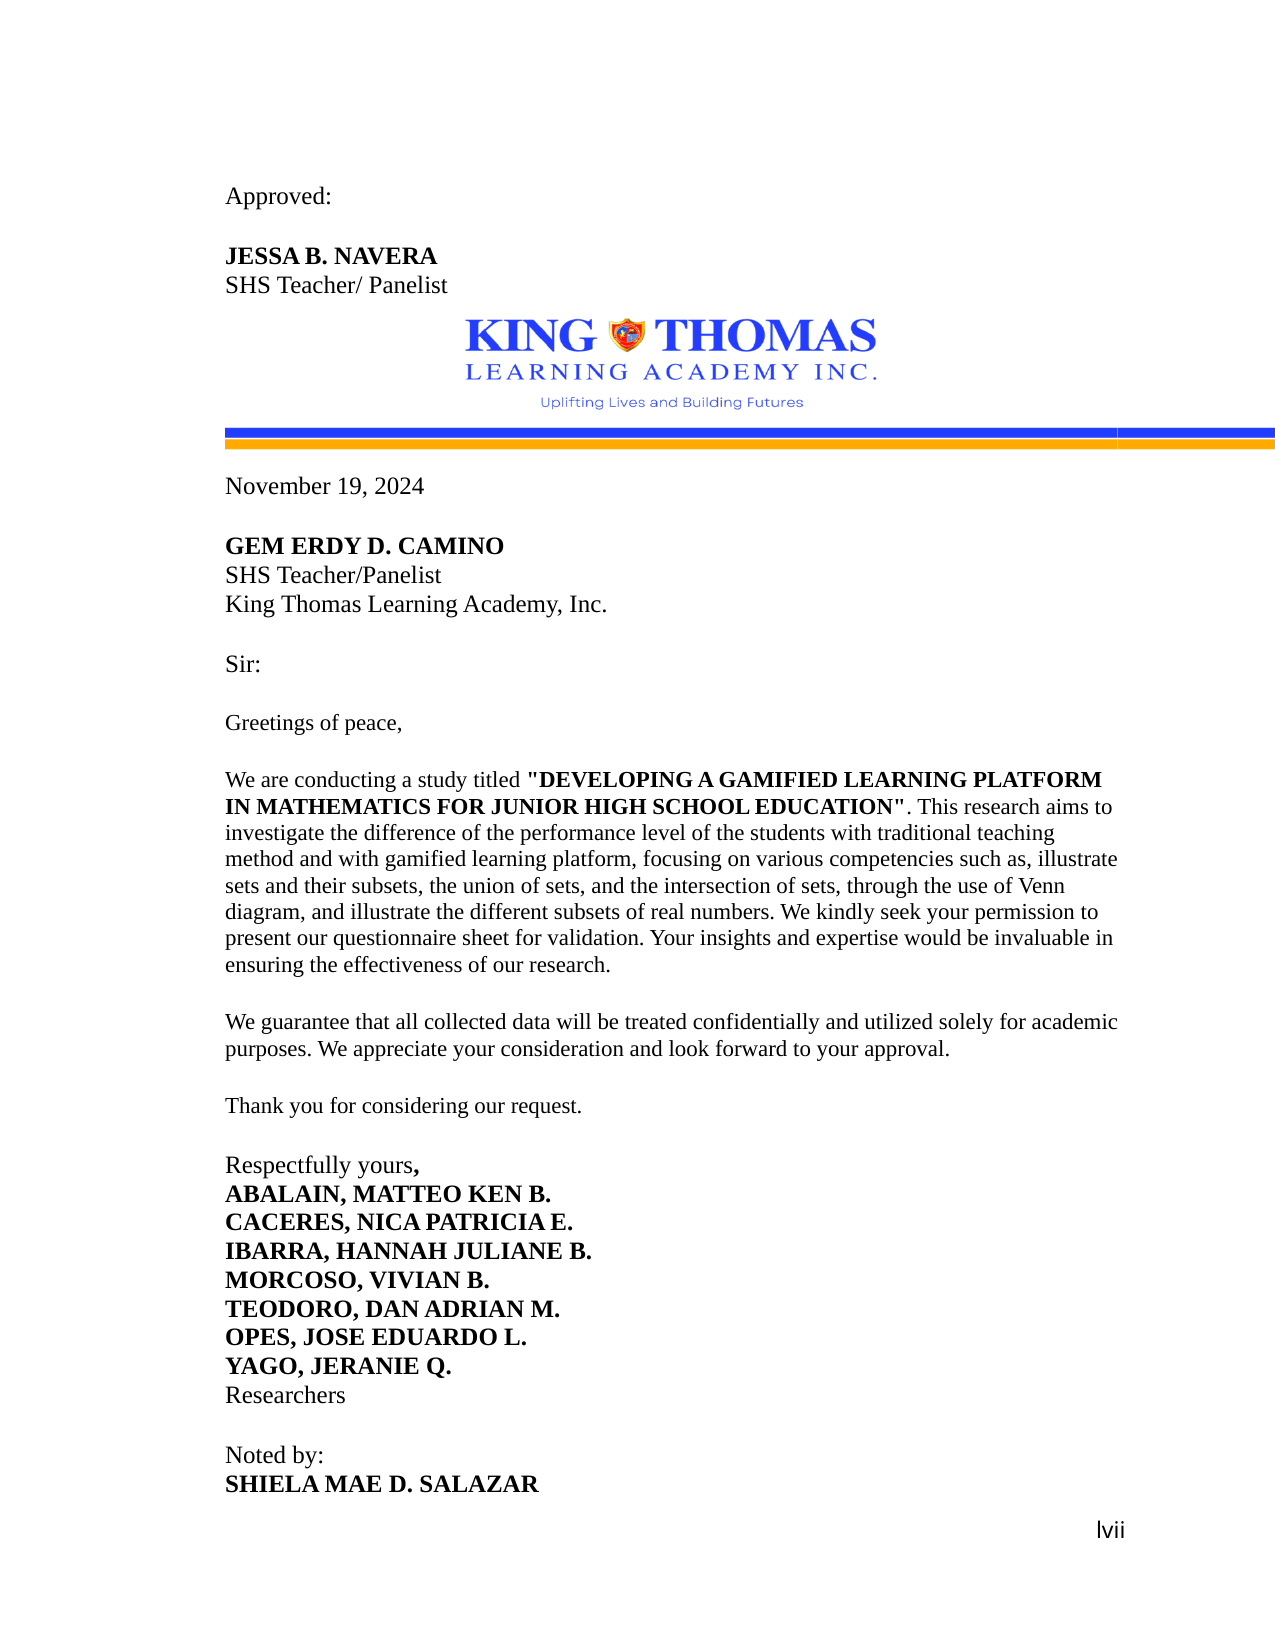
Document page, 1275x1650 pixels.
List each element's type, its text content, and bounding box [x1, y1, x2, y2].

text TEODORO, DAN ADRIAN M. [225, 1294, 1125, 1322]
text YAGO, JERANIE Q. [225, 1351, 1125, 1380]
text SHS Teacher/Panelist [225, 560, 1125, 589]
text King Thomas Learning Academy, Inc. [225, 589, 1125, 617]
text CACERES, NICA PATRICIA E. [225, 1207, 1125, 1236]
text SHIELA MAE D. SALAZAR [225, 1469, 1125, 1497]
text Greetings of peace, [225, 709, 1125, 735]
text SHS Teacher/ Panelist [225, 270, 1125, 298]
text Researchers [225, 1380, 1125, 1409]
text We are conducting a study titled "DEVELOPING A GAMIFIED LEARNING PLATFORM IN MATHEMATICS FOR JUNIOR HIGH SCHOOL EDUCATION". This research aims to investigate the difference of the performance level of the students with traditional teaching method and with gamified learning platform, focusing on various competencies such as, illustrate sets and their subsets, the union of sets, and the intersection of sets, through the use of Venn diagram, and illustrate the different subsets of real numbers. We kindly seek your permission to present our questionnaire sheet for validation. Your insights and expertise would be invaluable in ensuring the effectiveness of our research. [225, 766, 1125, 977]
text JESSA B. NAVERA [225, 241, 1125, 270]
text MORCOSO, VIVIAN B. [225, 1265, 1125, 1294]
text Noted by: [225, 1440, 1125, 1469]
text ABALAIN, MATTEO KEN B. [225, 1179, 1125, 1207]
picture [225, 298, 1275, 456]
text Respectfully yours, [225, 1150, 1125, 1179]
text Approved: [225, 181, 1125, 210]
text IBARRA, HANNAH JULIANE B. [225, 1236, 1125, 1265]
text GEM ERDY D. CAMINO [225, 531, 1125, 560]
text We guarantee that all collected data will be treated confidentially and utilized solely for academic purposes. We appreciate your consideration and look forward to your approval. [225, 1008, 1125, 1061]
text November 19, 2024 [225, 471, 1125, 500]
text OPES, JOSE EDUARDO L. [225, 1322, 1125, 1351]
text Sir: [225, 649, 1125, 677]
text Thank you for considering our request. [225, 1092, 1125, 1119]
